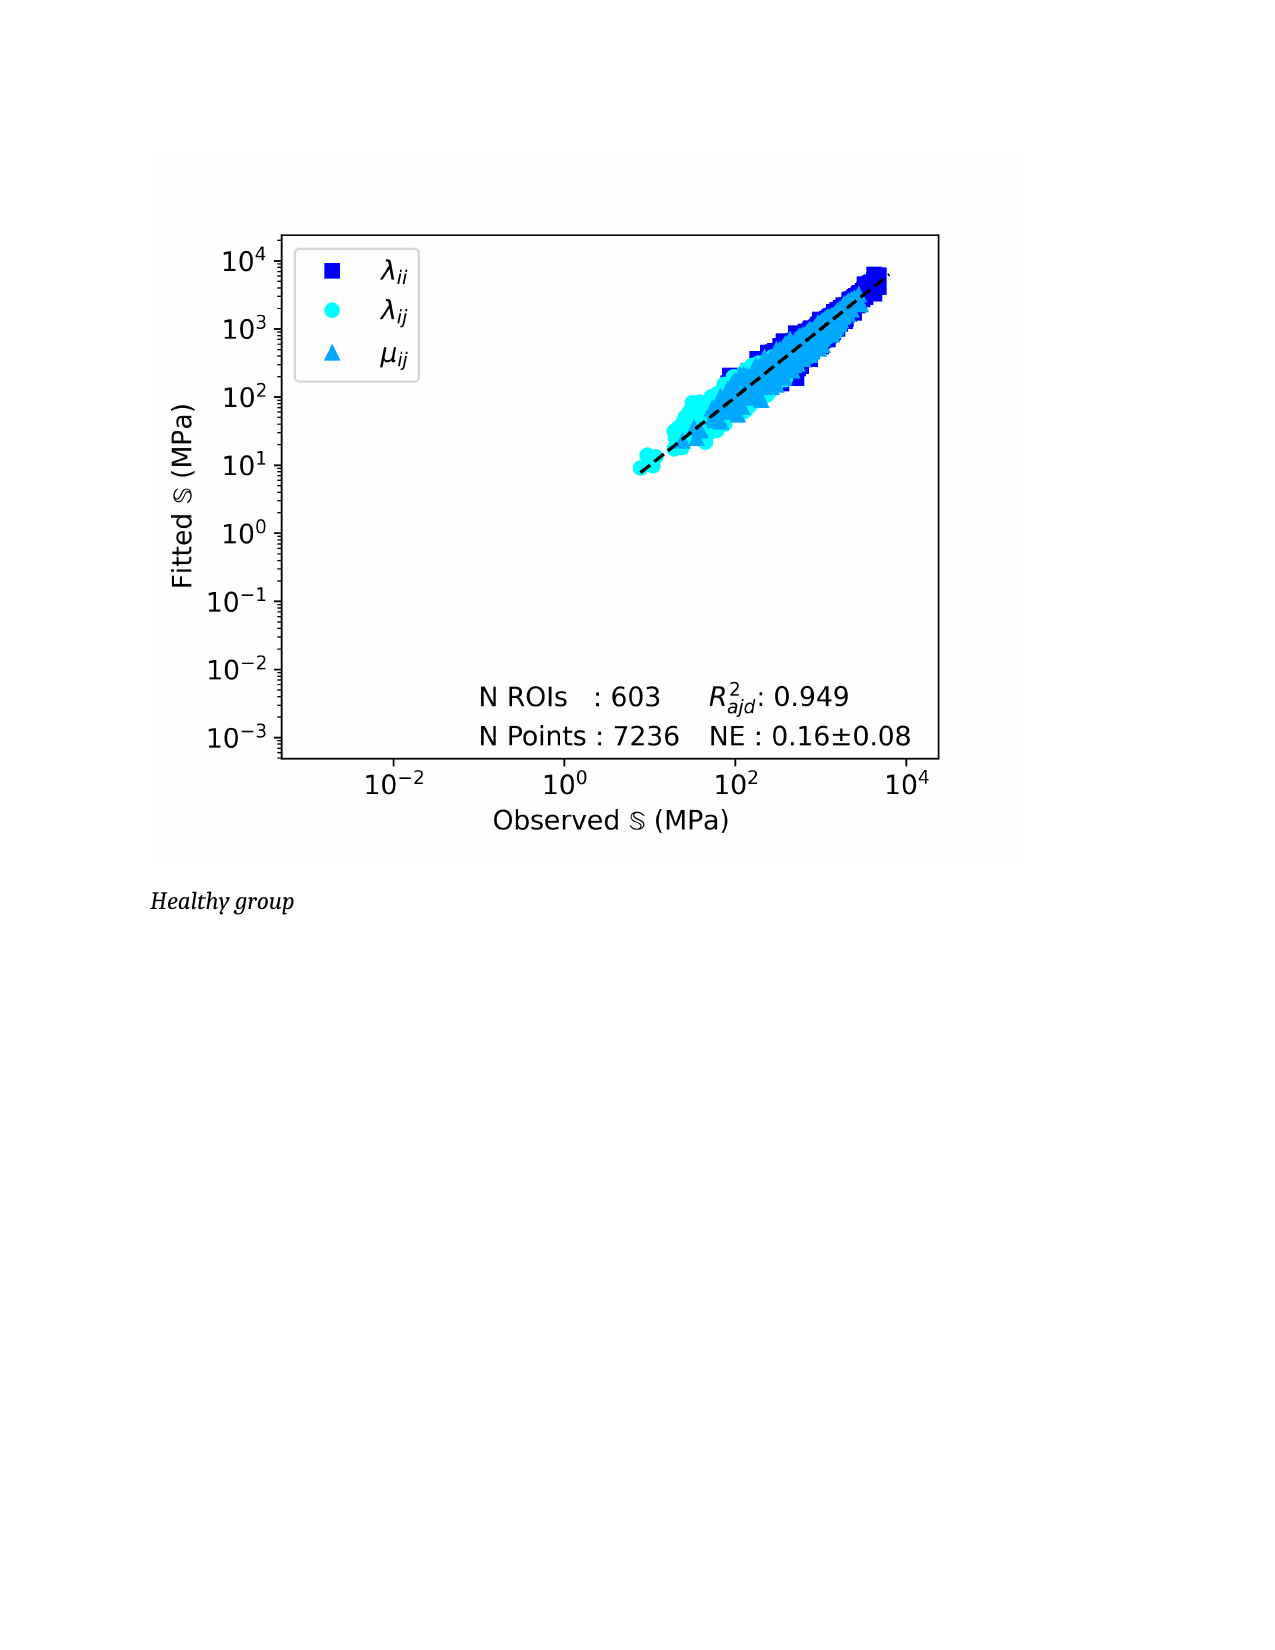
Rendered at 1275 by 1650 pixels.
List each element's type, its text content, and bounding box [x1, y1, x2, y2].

text Healthy group [150, 887, 1125, 916]
picture [150, 150, 1025, 866]
